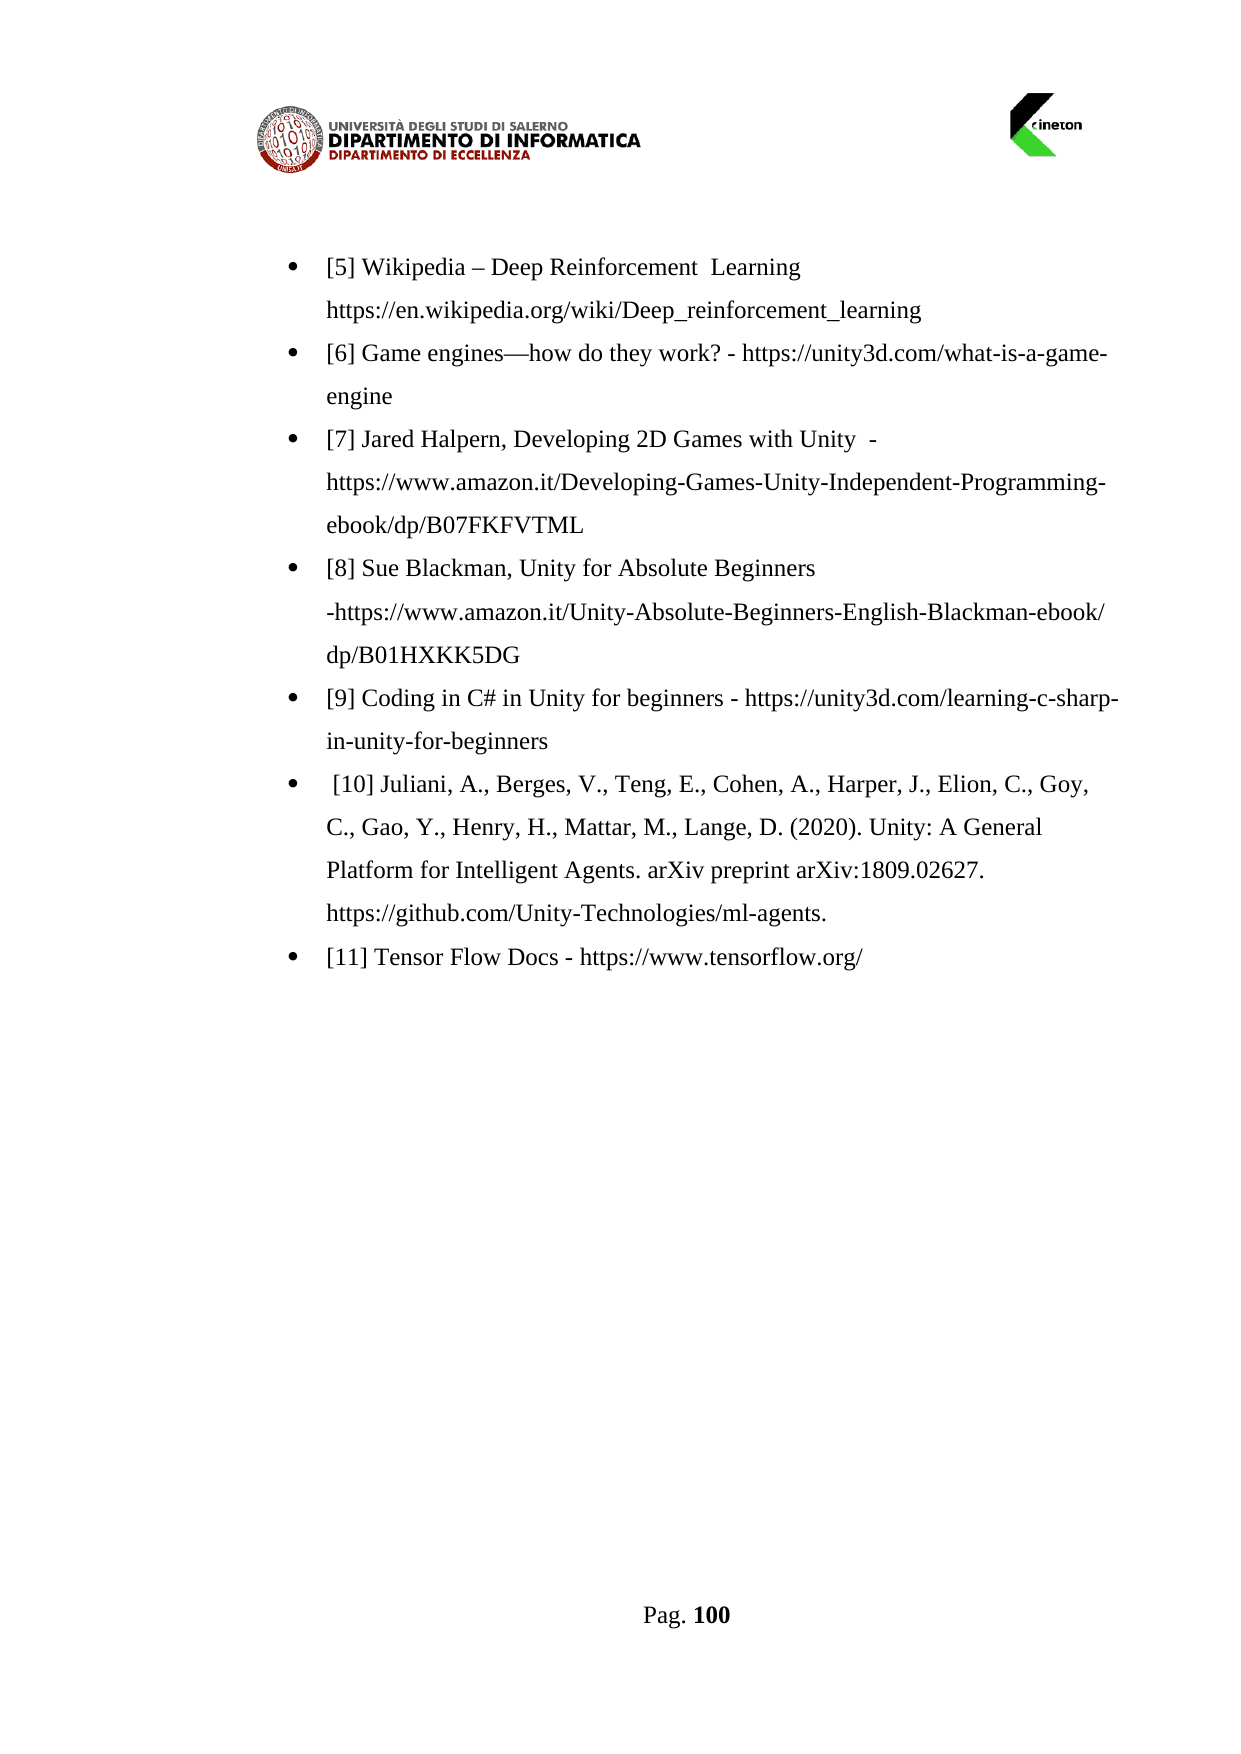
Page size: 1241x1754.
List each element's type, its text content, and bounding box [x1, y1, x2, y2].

list [5] Wikipedia – Deep Reinforcement Learning https://en.wikipedia.org/wiki/Deep_reinforcement_learning [288, 252, 1122, 323]
list [8] Sue Blackman, Unity for Absolute Beginners -https://www.amazon.it/Unity-Absolute-Beginners-English-Blackman-ebook/dp/B01HXKK5DG [288, 553, 1122, 668]
picture [251, 102, 645, 177]
list [11] Tensor Flow Docs - https://www.tensorflow.org/ [288, 942, 1122, 970]
picture [987, 73, 1102, 177]
list [6] Game engines—how do they work? - https://unity3d.com/what-is-a-game-engine [288, 338, 1122, 410]
list [10] Juliani, A., Berges, V., Teng, E., Cohen, A., Harper, J., Elion, C., Goy, C., Gao, Y., Henry, H., Mattar, M., Lange, D. (2020). Unity: A General Platform for Intelligent Agents. arXiv preprint arXiv:1809.02627. https://github.com/Unity-Technologies/ml-agents. [288, 769, 1122, 927]
list [9] Coding in C# in Unity for beginners - https://unity3d.com/learning-c-sharp-in-unity-for-beginners [288, 683, 1122, 755]
list [7] Jared Halpern, Developing 2D Games with Unity - https://www.amazon.it/Developing-Games-Unity-Independent-Programming-ebook/dp/B07FKFVTML [288, 424, 1122, 539]
